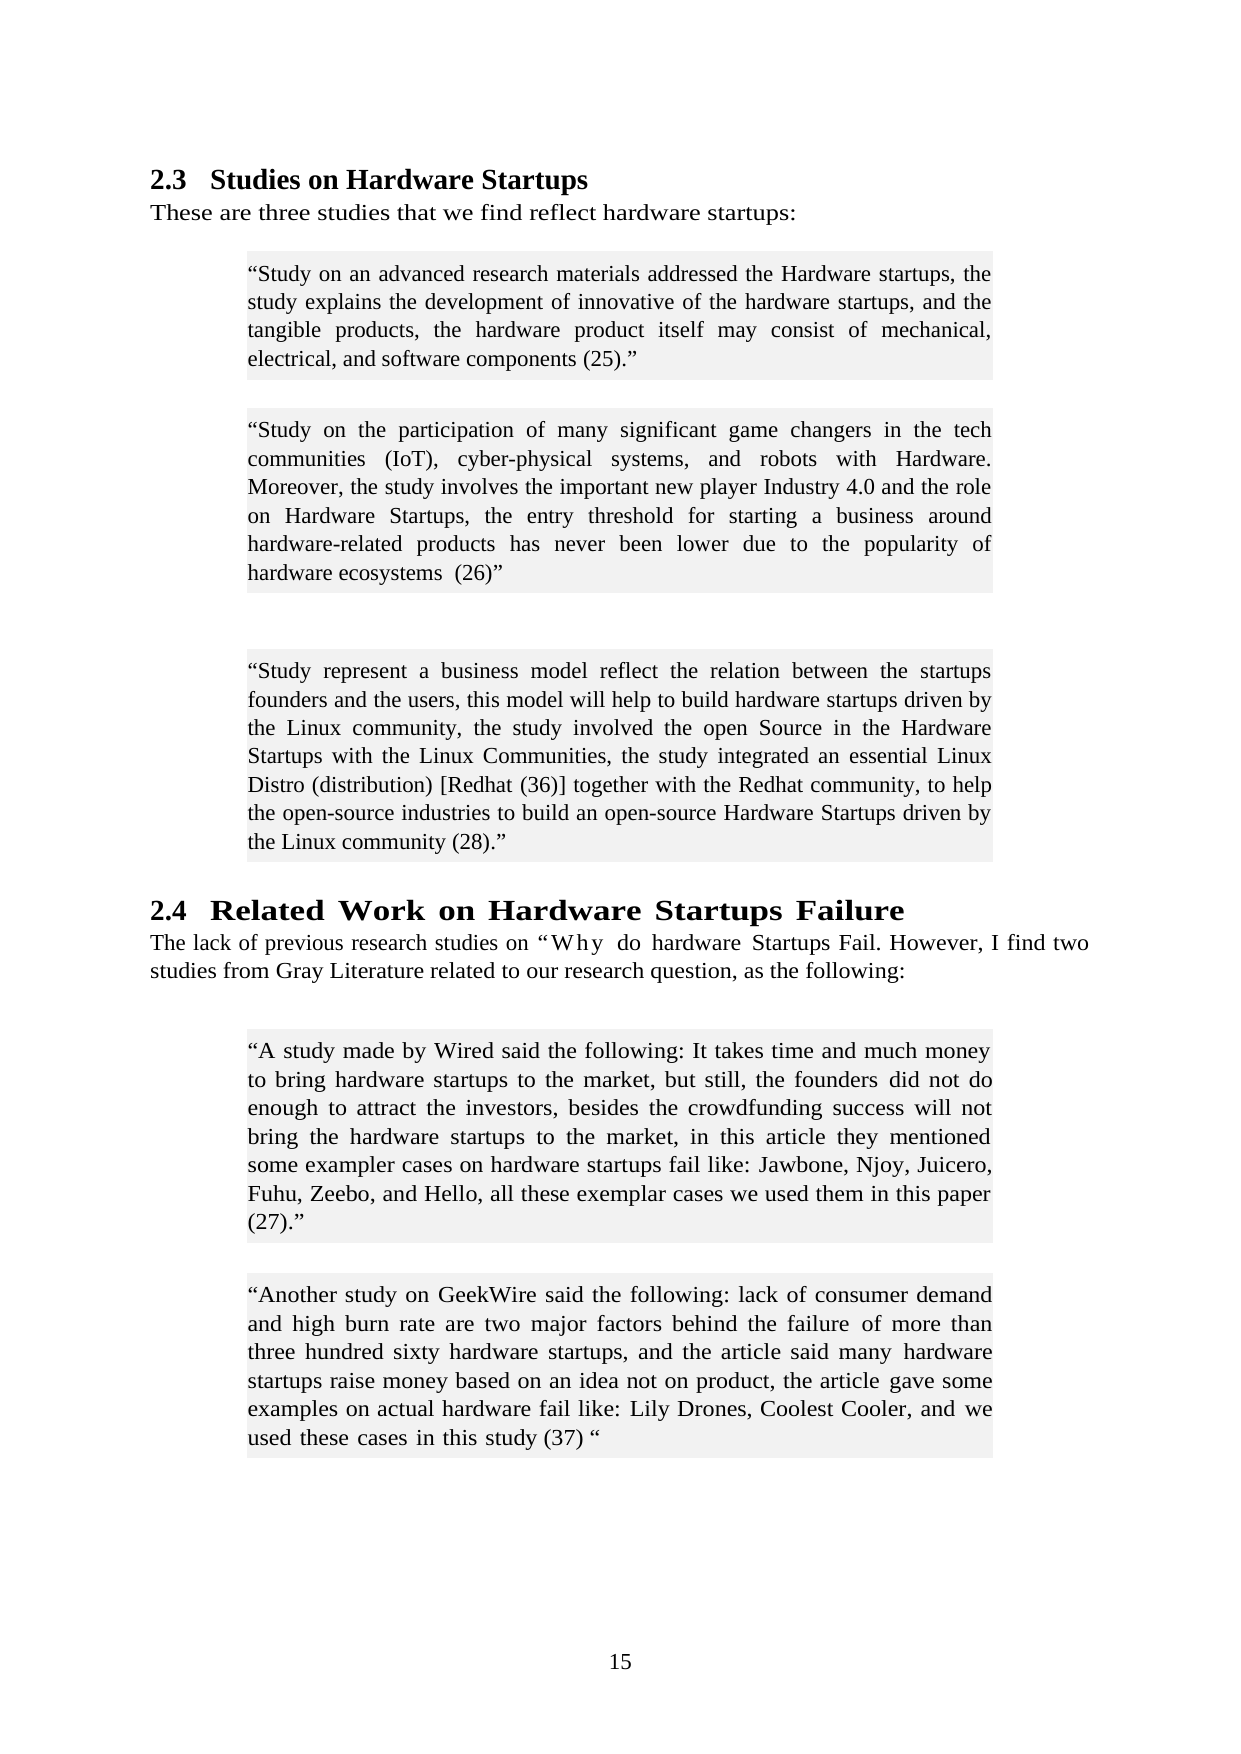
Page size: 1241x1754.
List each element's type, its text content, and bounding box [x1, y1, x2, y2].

subtitle Related Work on Hardware Startups Failure [150, 893, 1090, 927]
text “Study represent a business model reflect the relation between the startups founders and the users, this model will help to build hardware startups driven by the Linux community, the study involved the open Source in the Hardware Startups with the Linux Communities, the study integrated an essential Linux Distro (distribution) [Redhat ] together with the Redhat community, to help the open-source industries to build an open-source Hardware Startups driven by the Linux community .” [247, 650, 993, 862]
text “Another study on GeekWire said the following: lack of consumer demand and high burn rate are two major factors behind the failure of more than three hundred sixty hardware startups, and the article said many hardware startups raise money based on an idea not on product, the article gave some examples on actual hardware fail like: Lily Drones, Coolest Cooler, and we used these cases in this study “ [247, 1274, 993, 1458]
subtitle Studies on Hardware Startups [150, 162, 1090, 196]
text “A study made by Wired said the following: It takes time and much money to bring hardware startups to the market, but still, the founders did not do enough to attract the investors, besides the crowdfunding success will not bring the hardware startups to the market, in this article they mentioned some exampler cases on hardware startups fail like: Jawbone, Njoy, Juicero, Fuhu, Zeebo, and Hello, all these exemplar cases we used them in this paper .” [247, 1030, 993, 1243]
text The lack of previous research studies on “Why do hardware Startups Fail. However, I find two studies from Gray Literature related to our research question, as the following: [150, 929, 1090, 984]
text “Study on the participation of many significant game changers in the tech communities (IoT), cyber-physical systems, and robots with Hardware. Moreover, the study involves the important new player Industry 4.0 and the role on Hardware Startups, the entry threshold for starting a business around hardware-related products has never been lower due to the popularity of hardware ecosystems ” [247, 409, 993, 593]
text These are three studies that we find reflect hardware startups: [150, 199, 1090, 225]
text “Study on an advanced research materials addressed the Hardware startups, the study explains the development of innovative of the hardware startups, and the tangible products, the hardware product itself may consist of mechanical, electrical, and software components .” [247, 252, 993, 380]
